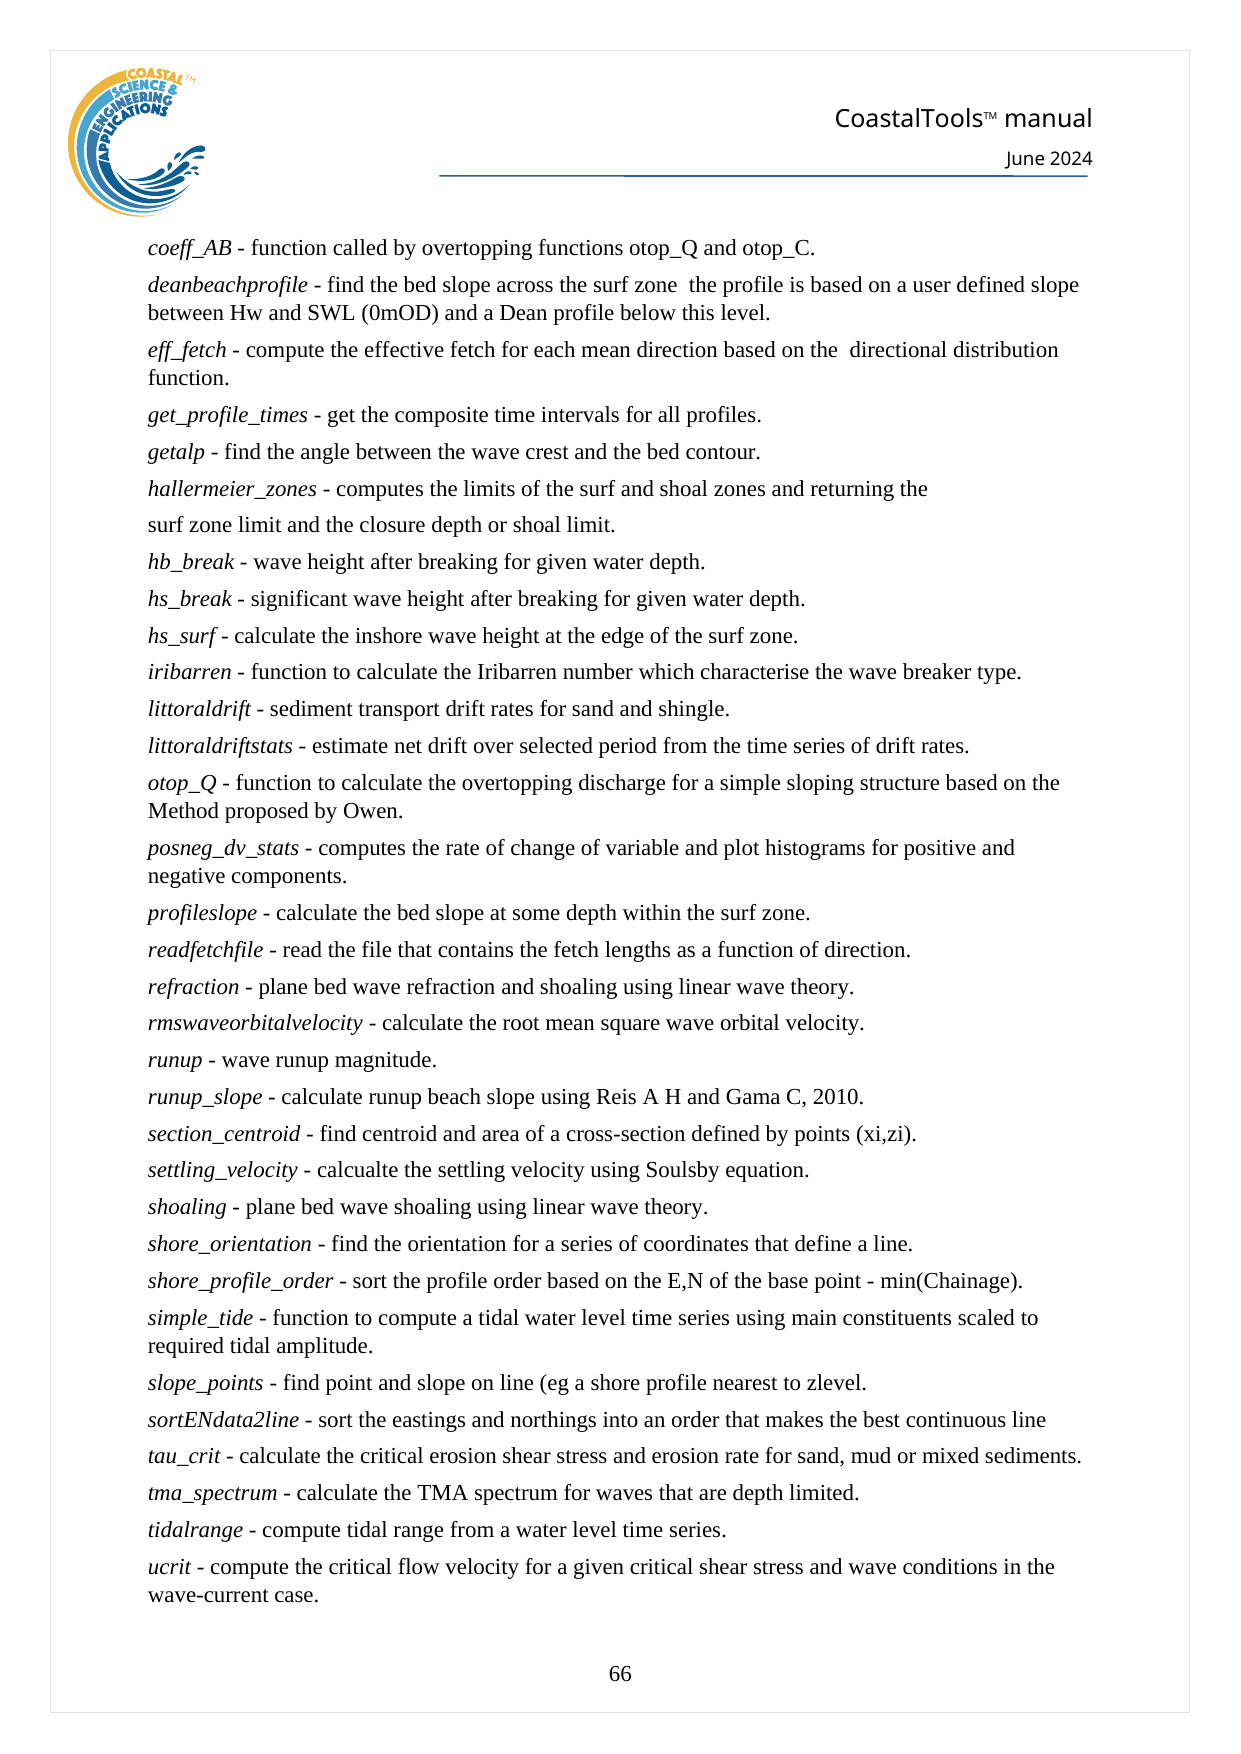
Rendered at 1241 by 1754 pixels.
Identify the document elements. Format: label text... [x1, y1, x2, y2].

text hb_break - wave height after breaking for given water depth. [148, 548, 1093, 574]
text profileslope - calculate the bed slope at some depth within the surf zone. [148, 899, 1093, 926]
text coeff_AB - function called by overtopping functions otop_Q and otop_C. [148, 234, 1093, 260]
text refraction - plane bed wave refraction and shoaling using linear wave theory. [148, 973, 1093, 999]
text shoaling - plane bed wave shoaling using linear wave theory. [148, 1193, 1093, 1220]
text settling_velocity - calcualte the settling velocity using Soulsby equation. [148, 1157, 1093, 1183]
text getalp - find the angle between the wave crest and the bed contour. [148, 438, 1093, 464]
text simple_tide - function to compute a tidal water level time series using main constituents scaled to required tidal amplitude. [148, 1304, 1093, 1358]
text hallermeier_zones - computes the limits of the surf and shoal zones and returning the [148, 474, 1093, 501]
text section_centroid - find centroid and area of a cross-section defined by points (xi,zi). [148, 1120, 1093, 1146]
text shore_profile_order - sort the profile order based on the E,N of the base point - min(Chainage). [148, 1267, 1093, 1293]
text otop_Q - function to calculate the overtopping discharge for a simple sloping structure based on the Method proposed by Owen. [148, 769, 1093, 823]
text slope_points - find point and slope on line (eg a shore profile nearest to zlevel. [148, 1369, 1093, 1395]
text readfetchfile - read the file that contains the fetch lengths as a function of direction. [148, 936, 1093, 962]
text eff_fetch - compute the effective fetch for each mean direction based on the directional distribution function. [148, 336, 1093, 391]
text littoraldriftstats - estimate net drift over selected period from the time series of drift rates. [148, 732, 1093, 758]
text runup - wave runup magnitude. [148, 1046, 1093, 1073]
text sortENdata2line - sort the eastings and northings into an order that makes the best continuous line [148, 1406, 1093, 1432]
text get_profile_times - get the composite time intervals for all profiles. [148, 401, 1093, 427]
text tidalrange - compute tidal range from a water level time series. [148, 1516, 1093, 1542]
text ucrit - compute the critical flow velocity for a given critical shear stress and wave conditions in the wave-current case. [148, 1553, 1093, 1607]
text iribarren - function to calculate the Iribarren number which characterise the wave breaker type. [148, 658, 1093, 685]
text shore_orientation - find the orientation for a series of coordinates that define a line. [148, 1230, 1093, 1256]
text tau_crit - calculate the critical erosion shear stress and erosion rate for sand, mud or mixed sediments. [148, 1442, 1093, 1469]
text runup_slope - calculate runup beach slope using Reis A H and Gama C, 2010. [148, 1083, 1093, 1109]
text tma_spectrum - calculate the TMA spectrum for waves that are depth limited. [148, 1479, 1093, 1506]
text posneg_dv_stats - computes the rate of change of variable and plot histograms for positive and negative components. [148, 834, 1093, 889]
text rmswaveorbitalvelocity - calculate the root mean square wave orbital velocity. [148, 1009, 1093, 1036]
text surf zone limit and the closure depth or shoal limit. [148, 511, 1093, 538]
text hs_break - significant wave height after breaking for given water depth. [148, 585, 1093, 611]
text littoraldrift - sediment transport drift rates for sand and shingle. [148, 695, 1093, 722]
text hs_surf - calculate the inshore wave height at the edge of the surf zone. [148, 622, 1093, 648]
text deanbeachprofile - find the bed slope across the surf zone the profile is based on a user defined slope between Hw and SWL (0mOD) and a Dean profile below this level. [148, 271, 1093, 325]
